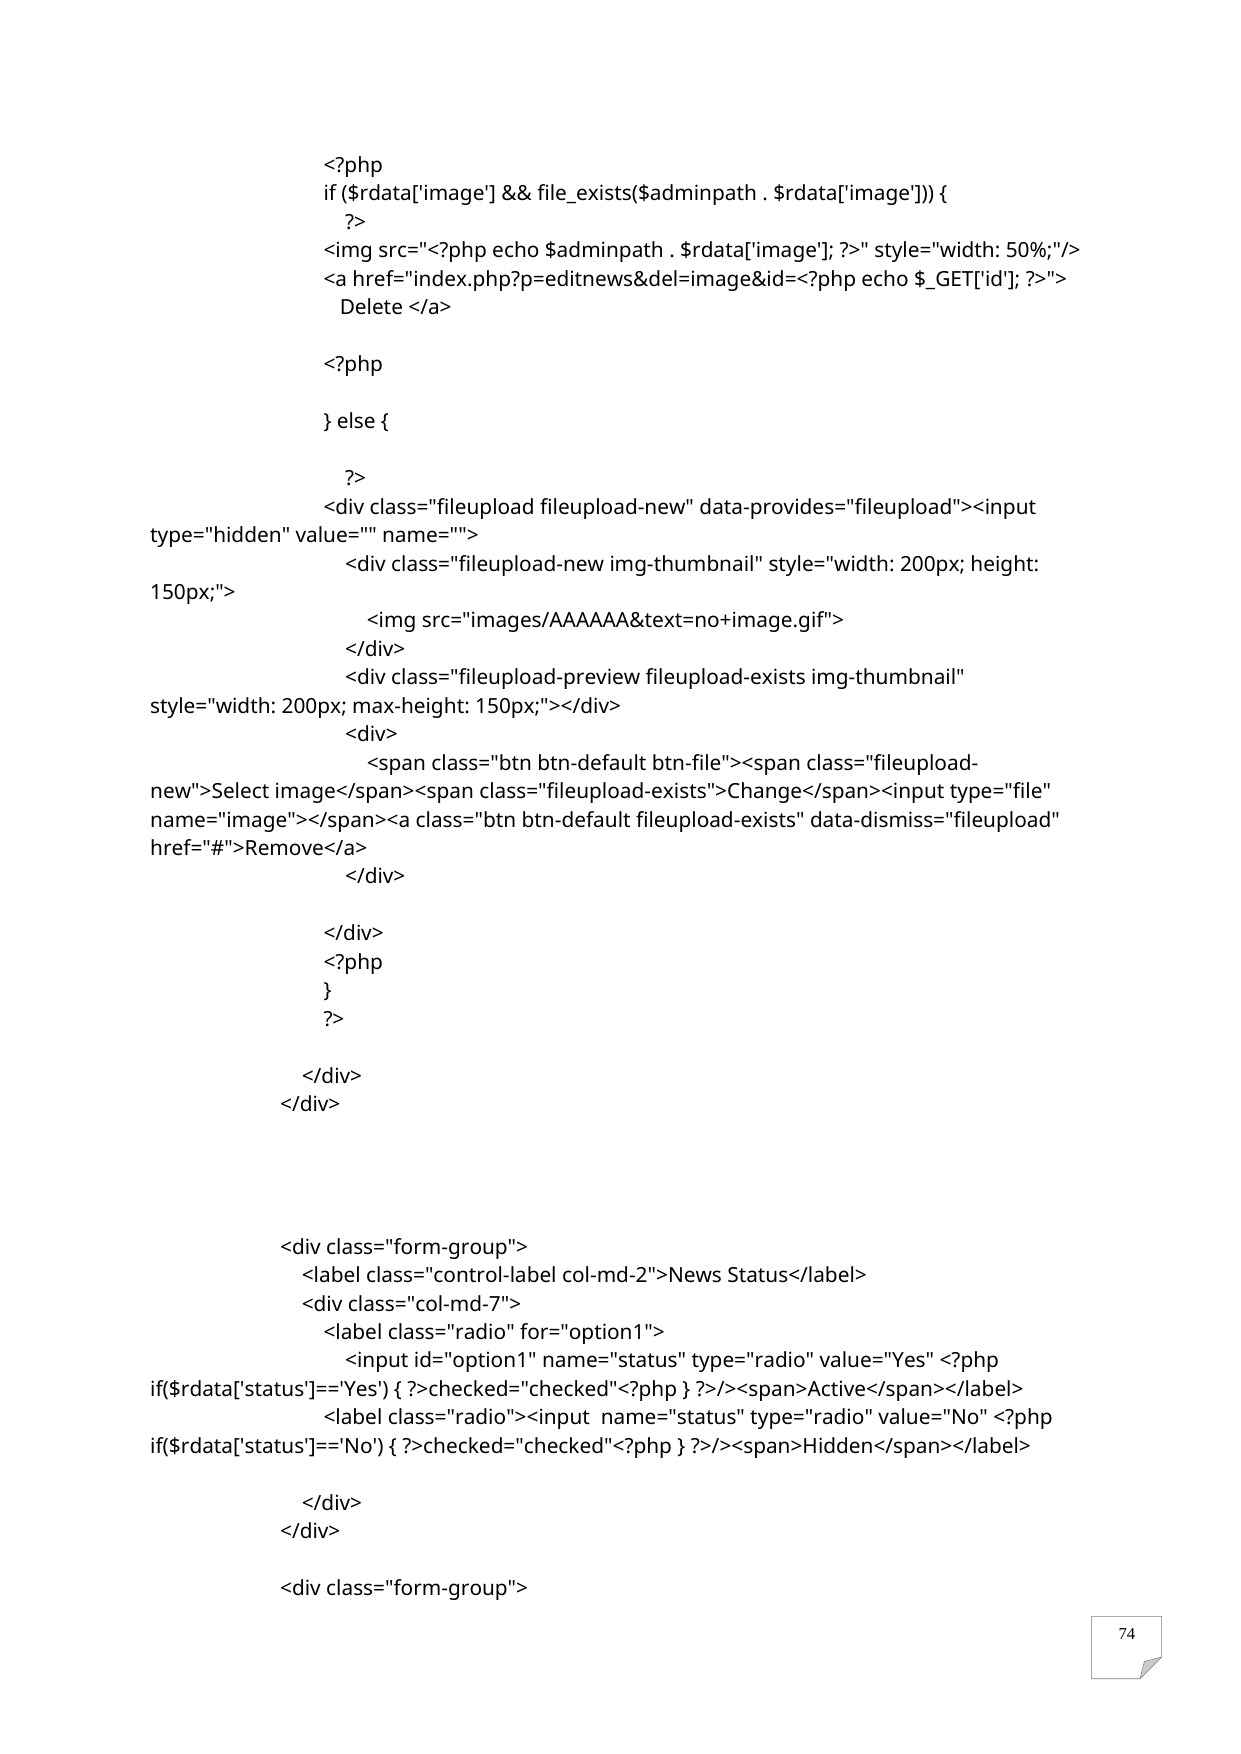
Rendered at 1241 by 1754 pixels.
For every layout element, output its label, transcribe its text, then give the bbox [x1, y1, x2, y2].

text ?> [150, 1004, 1090, 1032]
text </div> [150, 918, 1090, 947]
text </div> [150, 634, 1090, 662]
text </div> [150, 1061, 1090, 1089]
text <input id="option1" name="status" type="radio" value="Yes" <?php if($rdata['status']=='Yes') { ?>checked="checked"<?php } ?>/><span>Active</span></label> [150, 1346, 1090, 1402]
text </div> [150, 1488, 1090, 1516]
text </div> [150, 862, 1090, 890]
text } [150, 975, 1090, 1004]
text ?> [150, 207, 1090, 235]
text <div class="fileupload fileupload-new" data-provides="fileupload"><input type="hidden" value="" name=""> [150, 492, 1090, 549]
text <label class="control-label col-md-2">News Status</label> [150, 1260, 1090, 1289]
text Delete </a> [150, 292, 1090, 321]
text <img src="<?php echo $adminpath . $rdata['image']; ?>" style="width: 50%;"/> [150, 235, 1090, 264]
text <?php [150, 349, 1090, 377]
text </div> [150, 1516, 1090, 1545]
text <div class="form-group"> [150, 1232, 1090, 1260]
text if ($rdata['image'] && file_exists($adminpath . $rdata['image'])) { [150, 178, 1090, 207]
text <img src="images/AAAAAA&text=no+image.gif"> [150, 606, 1090, 634]
text <span class="btn btn-default btn-file"><span class="fileupload-new">Select image</span><span class="fileupload-exists">Change</span><input type="file" name="image"></span><a class="btn btn-default fileupload-exists" data-dismiss="fileupload" href="#">Remove</a> [150, 748, 1090, 862]
text <div class="col-md-7"> [150, 1289, 1090, 1317]
text <div> [150, 719, 1090, 748]
text <a href="index.php?p=editnews&del=image&id=<?php echo $_GET['id']; ?>"> [150, 264, 1090, 292]
text ?> [150, 463, 1090, 492]
text <div class="form-group"> [150, 1573, 1090, 1602]
text <div class="fileupload-preview fileupload-exists img-thumbnail" style="width: 200px; max-height: 150px;"></div> [150, 662, 1090, 719]
text <?php [150, 947, 1090, 975]
text <label class="radio"><input name="status" type="radio" value="No" <?php if($rdata['status']=='No') { ?>checked="checked"<?php } ?>/><span>Hidden</span></label> [150, 1402, 1090, 1459]
text } else { [150, 406, 1090, 435]
text <label class="radio" for="option1"> [150, 1317, 1090, 1346]
text <div class="fileupload-new img-thumbnail" style="width: 200px; height: 150px;"> [150, 549, 1090, 606]
text <?php [150, 150, 1090, 178]
text </div> [150, 1089, 1090, 1118]
